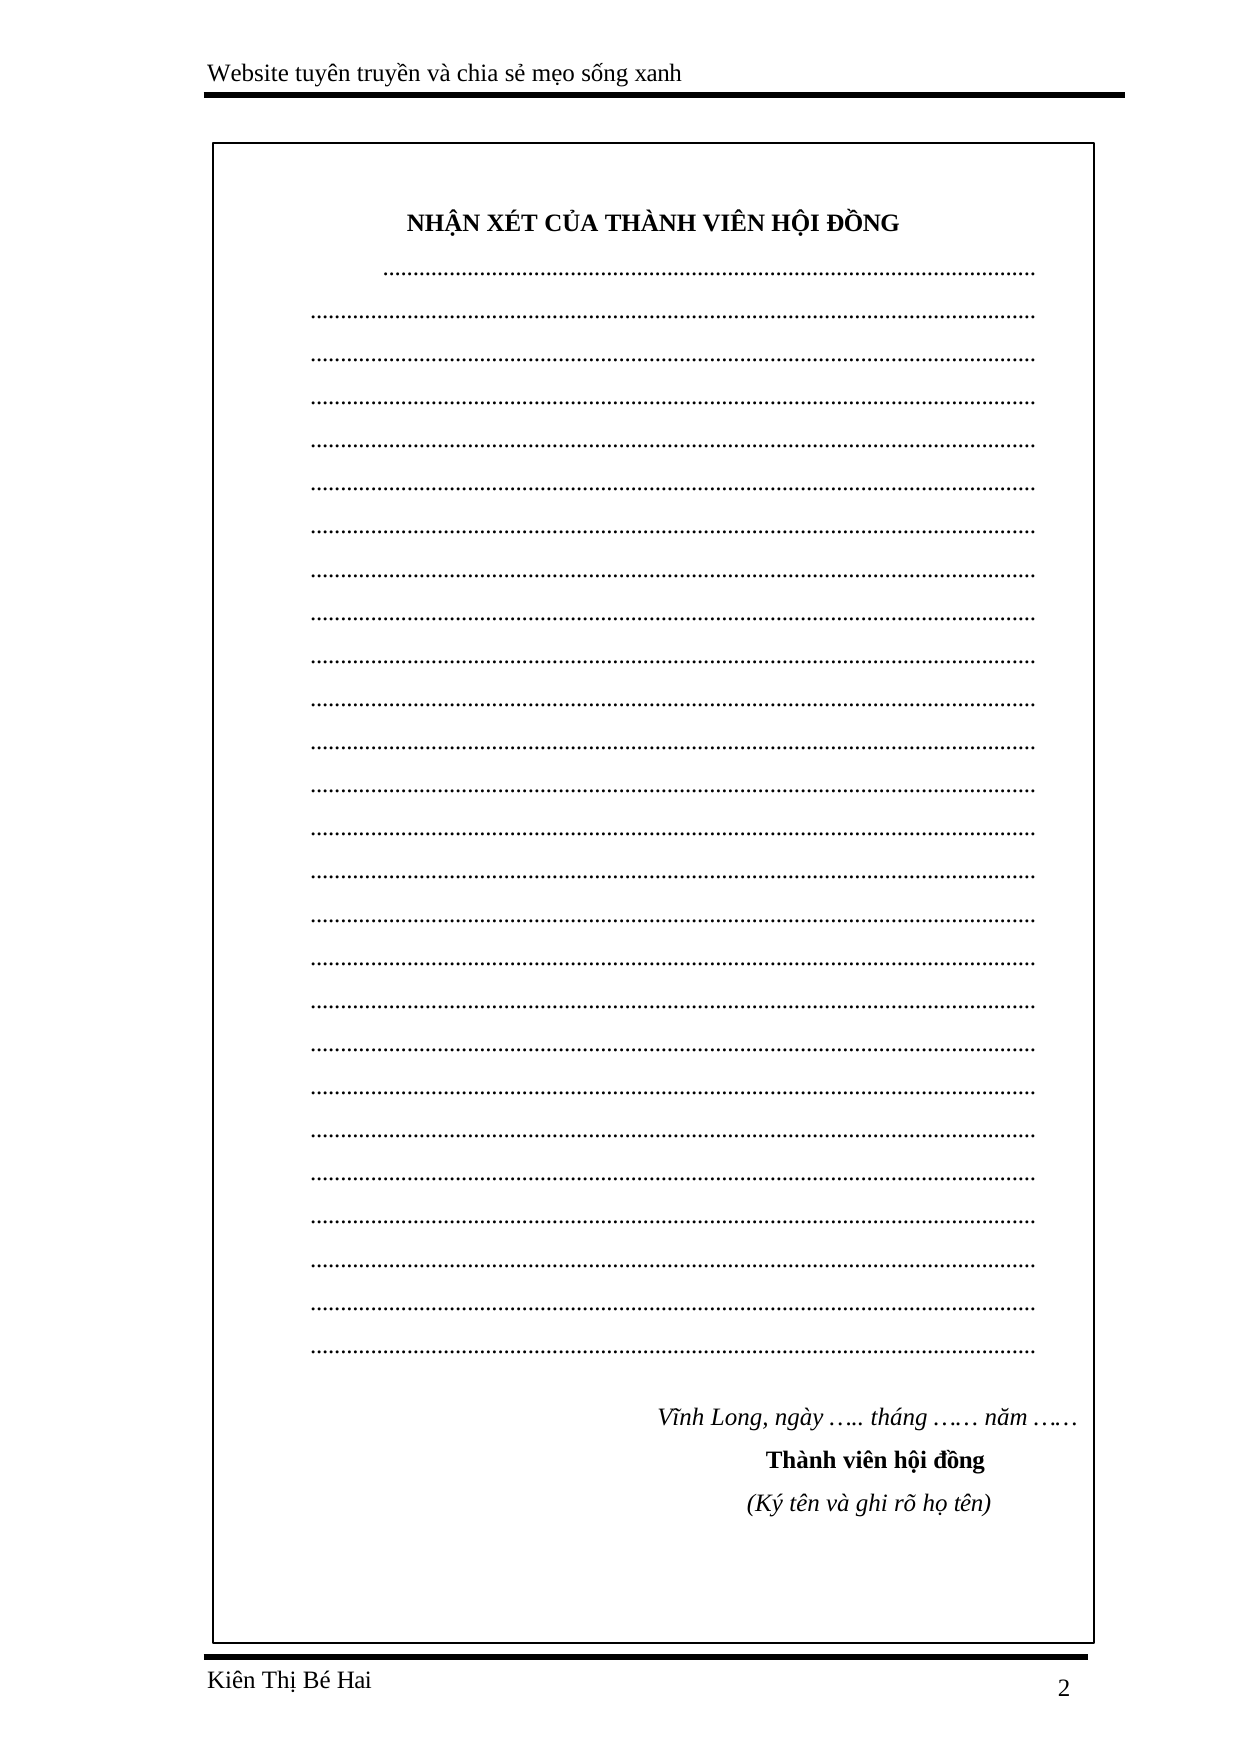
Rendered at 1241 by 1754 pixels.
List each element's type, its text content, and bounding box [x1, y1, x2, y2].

text Vĩnh Long, ngày ….. tháng …… năm …… [657, 1402, 1137, 1431]
text ........................................................................................................................ [177, 640, 1035, 669]
text ........................................................................................................................ [177, 1287, 1035, 1316]
text ........................................................................................................................ [177, 1244, 1035, 1272]
text ........................................................................................................................ [177, 985, 1035, 1014]
text ........................................................................................................................ [177, 1071, 1035, 1100]
text ........................................................................................................................ [177, 424, 1035, 453]
text ........................................................................................................................ [177, 295, 1035, 324]
text ........................................................................................................................ [177, 1157, 1035, 1186]
text ........................................................................................................................ [177, 511, 1035, 539]
text Thành viên hội đồng [177, 1445, 985, 1474]
text ........................................................................................................................ [177, 1028, 1035, 1057]
text ........................................................................................................................ [177, 338, 1035, 367]
text ........................................................................................................................ [177, 812, 1035, 841]
text ........................................................................................................................ [177, 1201, 1035, 1229]
text ........................................................................................................................ [177, 554, 1035, 582]
text NHẬN XÉT CỦA THÀNH VIÊN HỘI ĐỒNG [288, 208, 1019, 237]
text ........................................................................................................................ [177, 769, 1035, 798]
text ........................................................................................................................ [177, 467, 1035, 496]
text ........................................................................................................................ [177, 899, 1035, 927]
text ........................................................................................................................ [177, 381, 1035, 410]
text ............................................................................................................ [177, 252, 1035, 281]
text ........................................................................................................................ [177, 942, 1035, 971]
text ........................................................................................................................ [177, 856, 1035, 884]
text ........................................................................................................................ [177, 597, 1035, 626]
text ........................................................................................................................ [177, 1330, 1035, 1359]
text ........................................................................................................................ [177, 1114, 1035, 1143]
text ........................................................................................................................ [177, 683, 1035, 712]
text ........................................................................................................................ [177, 726, 1035, 755]
text (Ký tên và ghi rõ họ tên) [177, 1488, 991, 1517]
